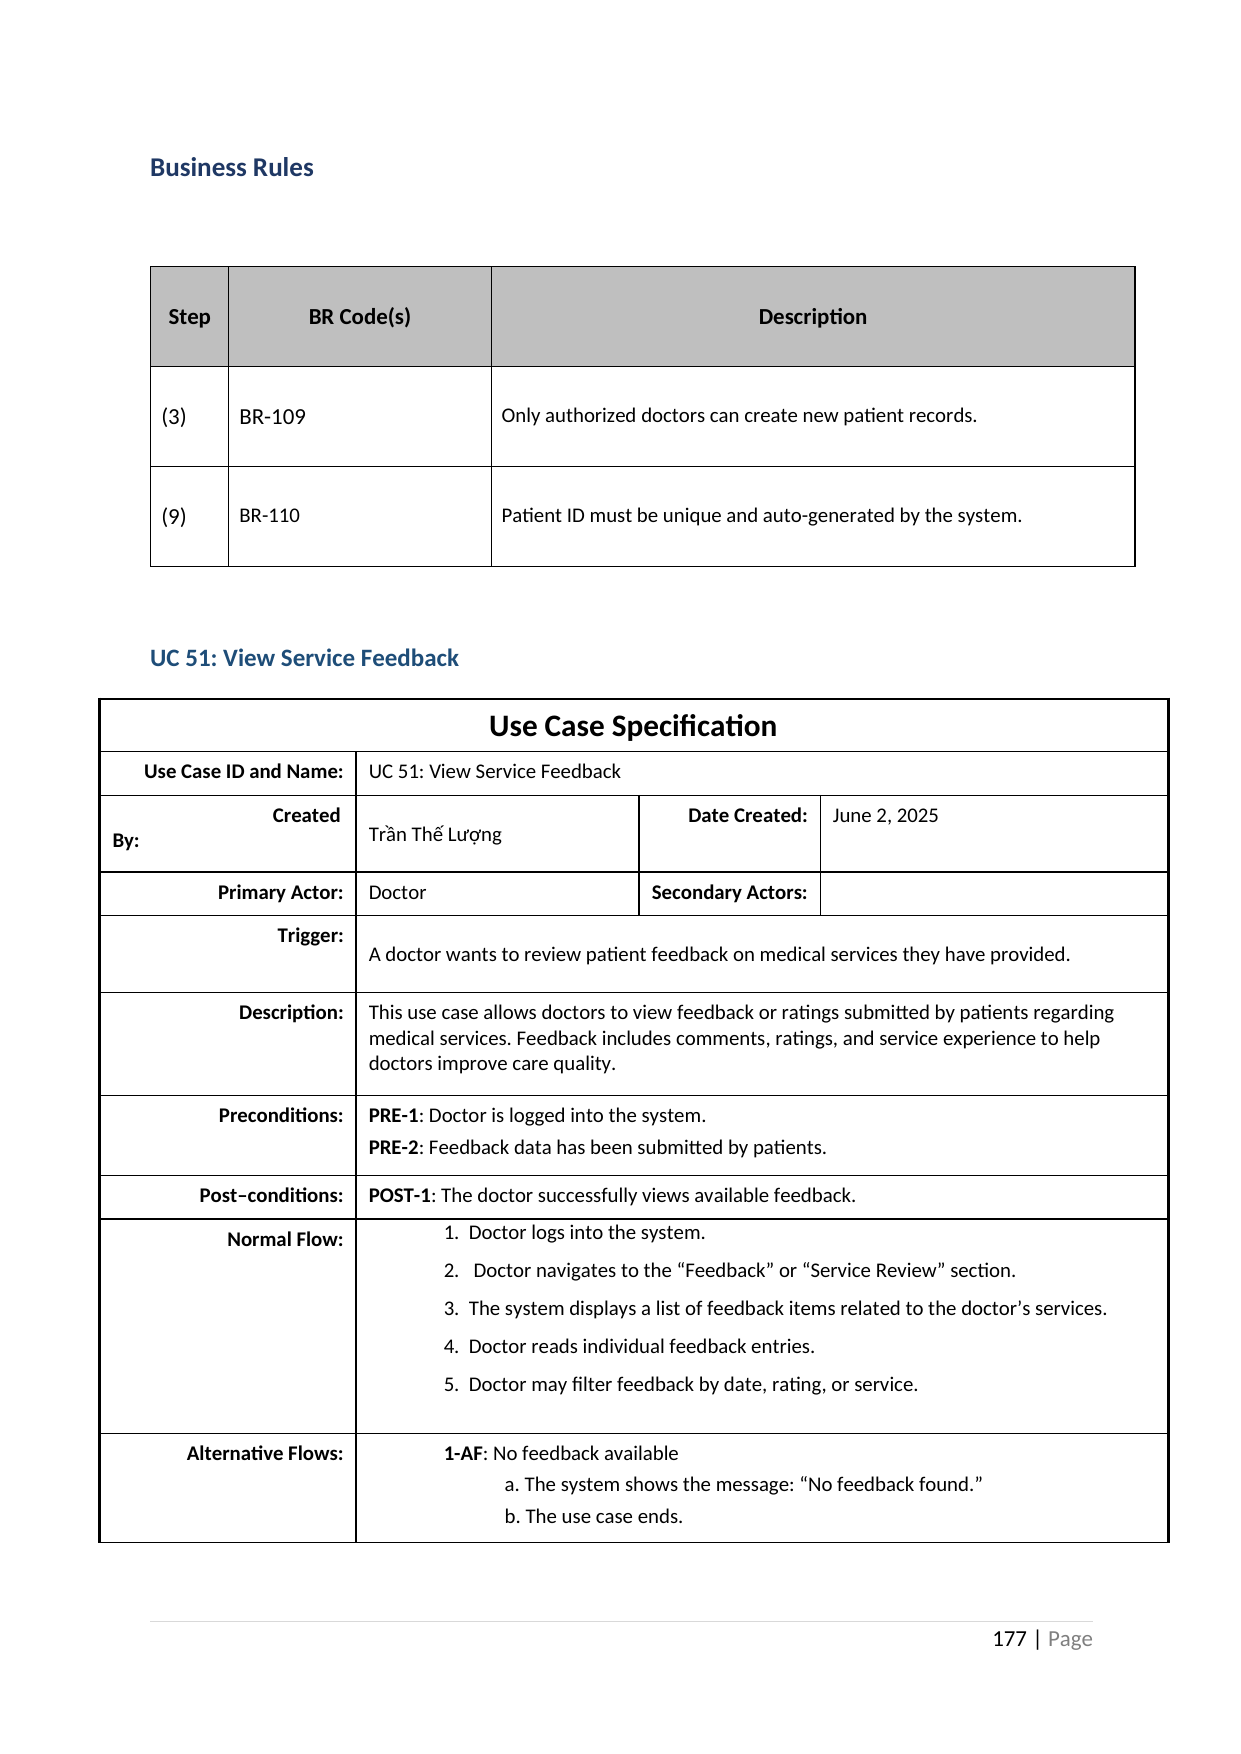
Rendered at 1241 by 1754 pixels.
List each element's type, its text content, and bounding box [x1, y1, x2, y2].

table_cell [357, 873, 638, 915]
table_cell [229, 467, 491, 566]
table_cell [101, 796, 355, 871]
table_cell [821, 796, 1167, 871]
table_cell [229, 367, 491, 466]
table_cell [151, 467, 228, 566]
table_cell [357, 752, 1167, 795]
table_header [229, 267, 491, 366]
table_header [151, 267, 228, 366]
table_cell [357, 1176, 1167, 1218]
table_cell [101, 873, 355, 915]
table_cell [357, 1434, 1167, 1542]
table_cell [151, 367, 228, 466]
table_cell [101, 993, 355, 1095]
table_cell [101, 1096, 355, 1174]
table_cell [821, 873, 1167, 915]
subtitle UC 51: View Service Feedback [150, 642, 1093, 673]
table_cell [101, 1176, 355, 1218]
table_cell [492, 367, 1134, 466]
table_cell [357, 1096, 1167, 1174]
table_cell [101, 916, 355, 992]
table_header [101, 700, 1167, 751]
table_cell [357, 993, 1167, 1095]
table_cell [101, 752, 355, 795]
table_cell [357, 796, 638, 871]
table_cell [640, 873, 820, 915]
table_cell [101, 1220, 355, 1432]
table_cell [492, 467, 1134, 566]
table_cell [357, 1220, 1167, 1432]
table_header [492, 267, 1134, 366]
text Business Rules [150, 150, 1093, 183]
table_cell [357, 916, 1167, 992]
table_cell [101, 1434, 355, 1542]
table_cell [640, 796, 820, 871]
